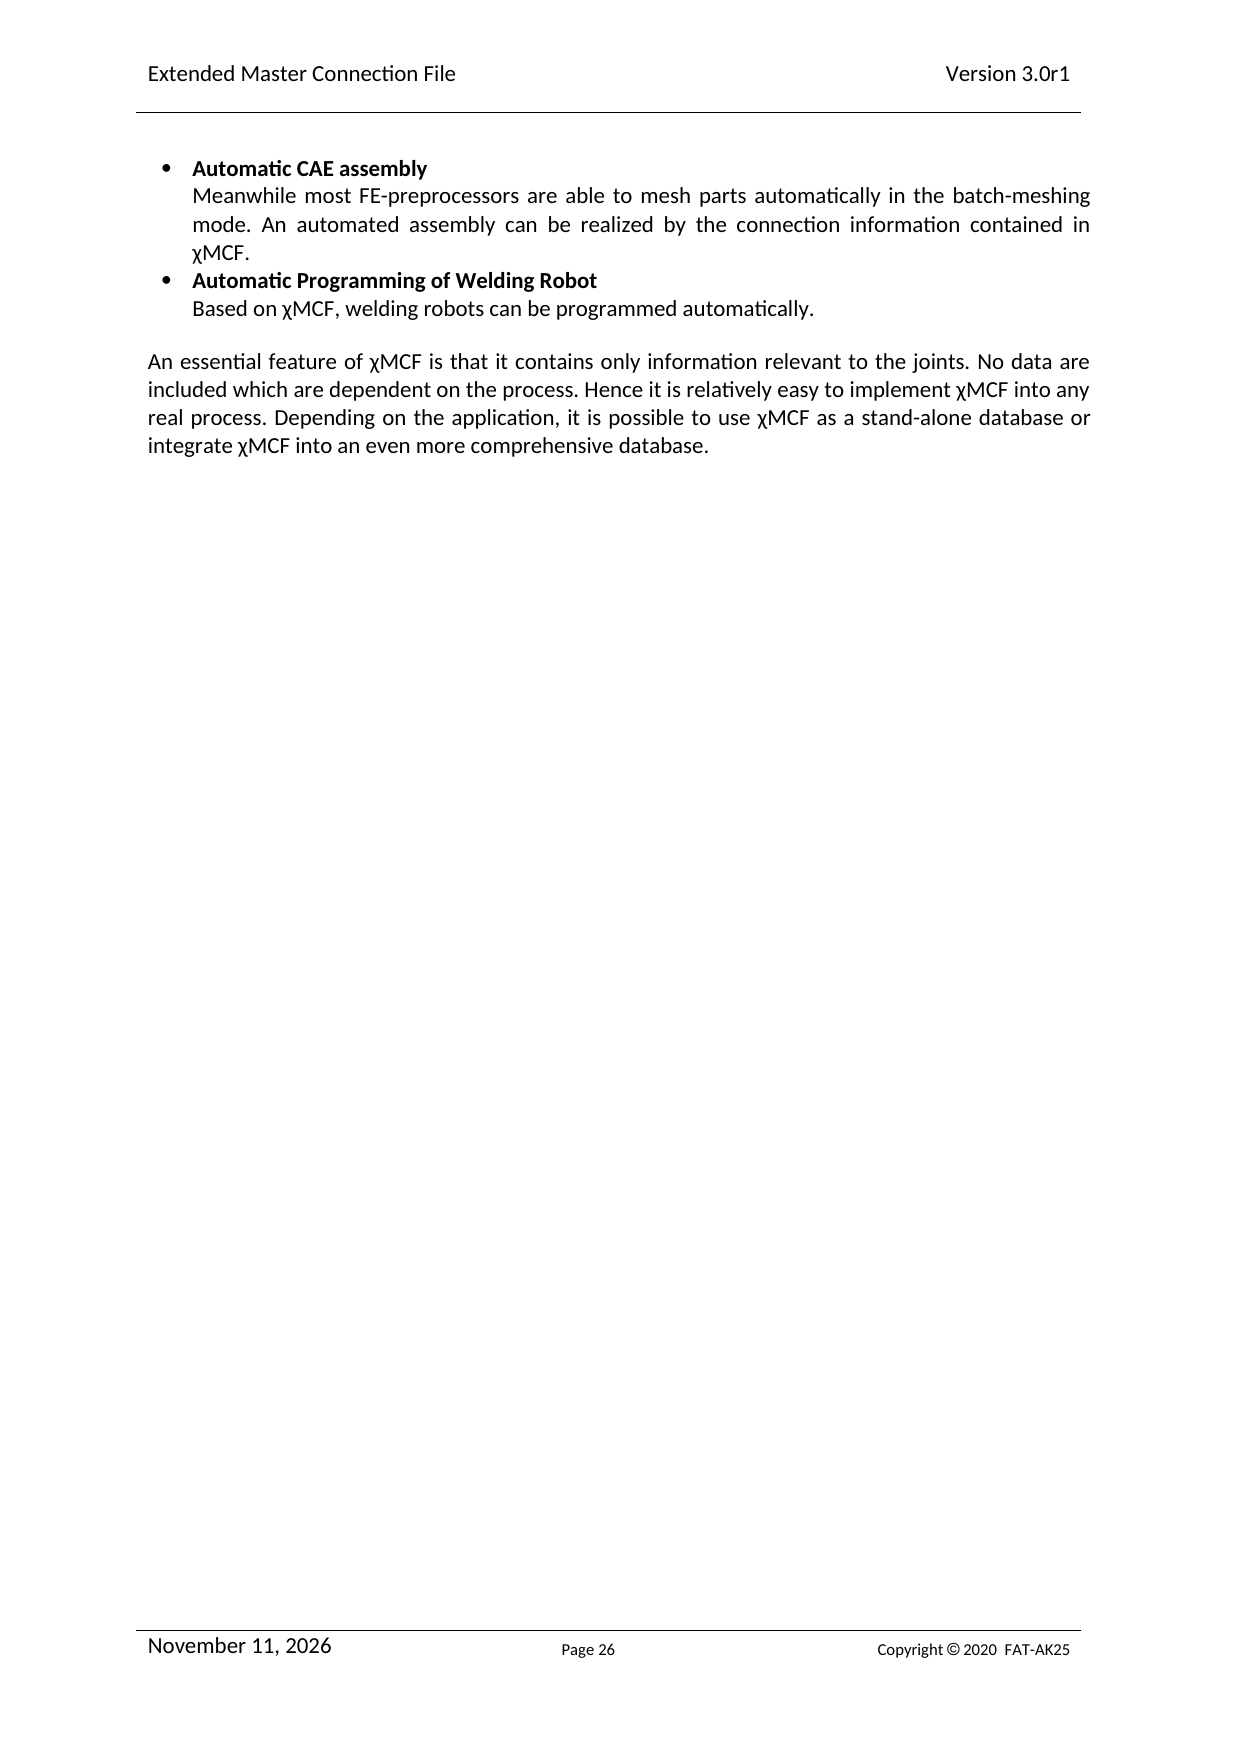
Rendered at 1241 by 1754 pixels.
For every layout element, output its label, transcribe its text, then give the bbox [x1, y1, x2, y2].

text An essential feature of χMCF is that it contains only information relevant to the joints. No data are included which are dependent on the process. Hence it is relatively easy to implement χMCF into any real process. Depending on the application, it is possible to use χMCF as a stand-alone database or integrate χMCF into an even more comprehensive database. [148, 347, 1092, 459]
list Automatic Programming of Welding Robot [162, 266, 1092, 294]
list Based on χMCF, welding robots can be programmed automatically. [192, 294, 1092, 322]
list Meanwhile most FE-preprocessors are able to mesh parts automatically in the batch-meshing mode. An automated assembly can be realized by the connection information contained in χMCF. [192, 182, 1092, 266]
list Automatic CAE assembly [162, 154, 1092, 182]
